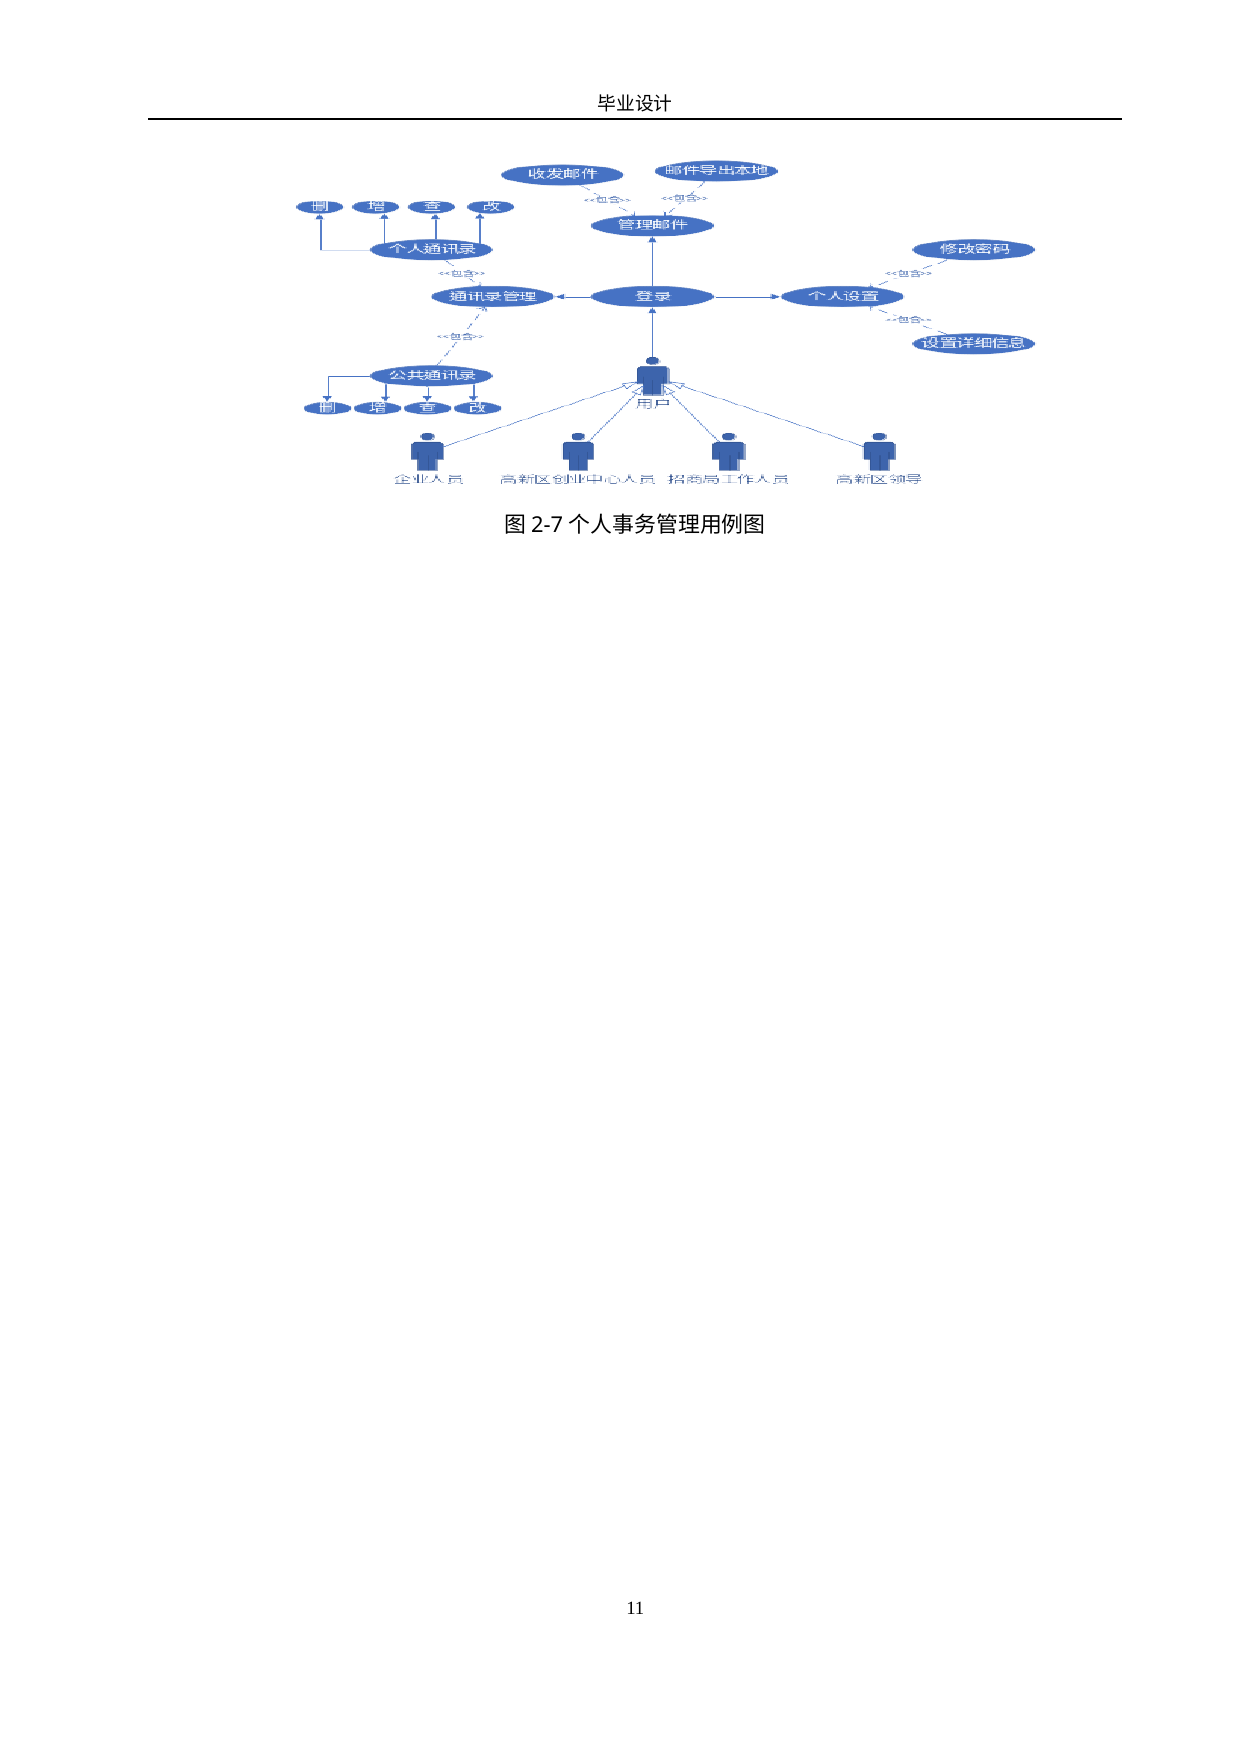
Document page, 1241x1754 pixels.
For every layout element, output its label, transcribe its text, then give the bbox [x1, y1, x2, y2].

text 图2-7 个人事务管理用例图 [148, 506, 1122, 540]
